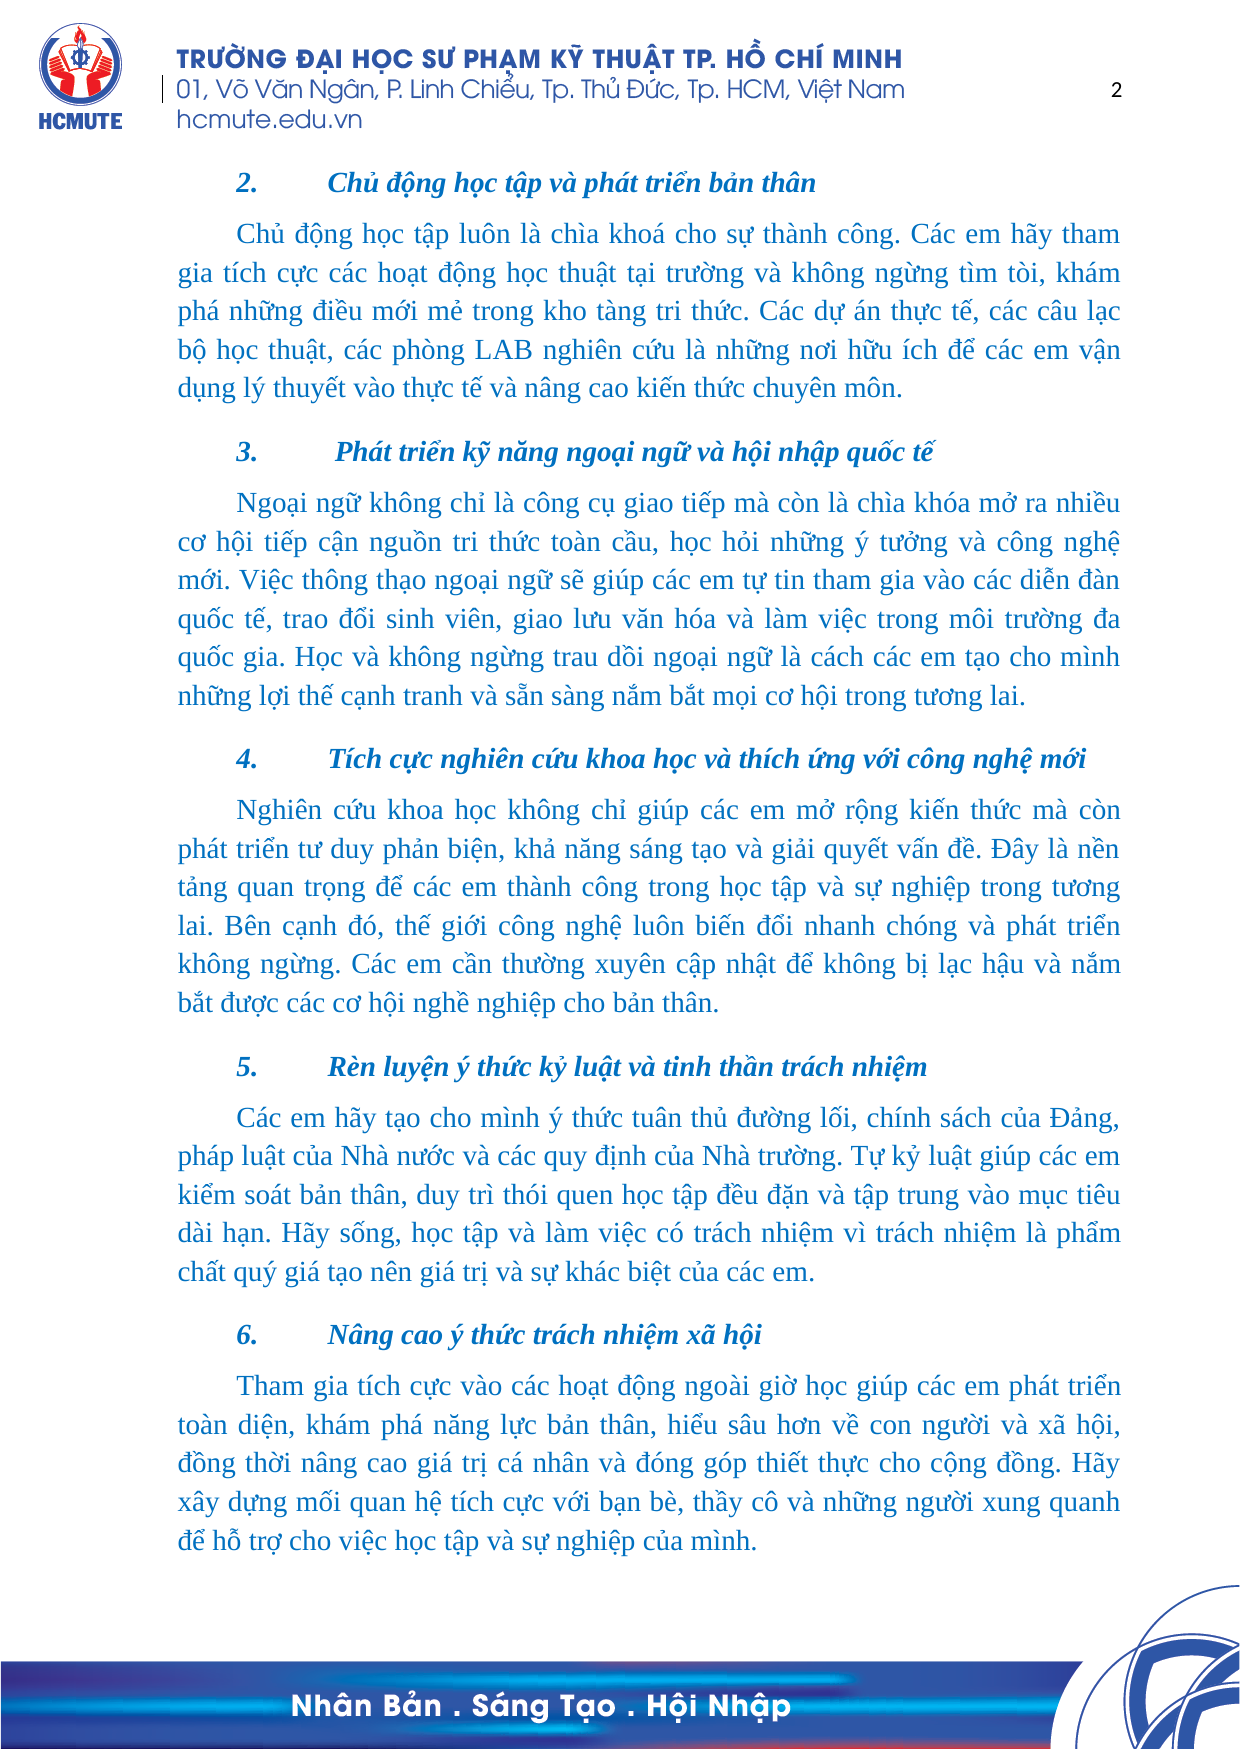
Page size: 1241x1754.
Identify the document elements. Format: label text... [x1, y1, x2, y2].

text Ngoại ngữ không chỉ là công cụ giao tiếp mà còn là chìa khóa mở ra nhiều cơ hội tiếp cận nguồn tri thức toàn cầu, học hỏi những ý tưởng và công nghệ mới. Việc thông thạo ngoại ngữ sẽ giúp các em tự tin tham gia vào các diễn đàn quốc tế, trao đổi sinh viên, giao lưu văn hóa và làm việc trong môi trường đa quốc gia. Học và không ngừng trau dồi ngoại ngữ là cách các em tạo cho mình những lợi thế cạnh tranh và sẵn sàng nắm bắt mọi cơ hội trong tương lai. [177, 485, 1122, 711]
list Rèn luyện ý thức kỷ luật và tinh thần trách nhiệm [177, 1049, 1122, 1082]
text Các em hãy tạo cho mình ý thức tuân thủ đường lối, chính sách của Đảng, pháp luật của Nhà nước và các quy định của Nhà trường. Tự kỷ luật giúp các em kiểm soát bản thân, duy trì thói quen học tập đều đặn và tập trung vào mục tiêu dài hạn. Hãy sống, học tập và làm việc có trách nhiệm vì trách nhiệm là phẩm chất quý giá tạo nên giá trị và sự khác biệt của các em. [177, 1100, 1122, 1287]
text Chủ động học tập luôn là chìa khoá cho sự thành công. Các em hãy tham gia tích cực các hoạt động học thuật tại trường và không ngừng tìm tòi, khám phá những điều mới mẻ trong kho tàng tri thức. Các dự án thực tế, các câu lạc bộ học thuật, các phòng LAB nghiên cứu là những nơi hữu ích để các em vận dụng lý thuyết vào thực tế và nâng cao kiến thức chuyên môn. [177, 216, 1122, 404]
list Tích cực nghiên cứu khoa học và thích ứng với công nghệ mới [177, 741, 1122, 775]
list Chủ động học tập và phát triển bản thân [177, 165, 1122, 199]
picture [0, 0, 1240, 1749]
list Nâng cao ý thức trách nhiệm xã hội [177, 1317, 1122, 1351]
list Phát triển kỹ năng ngoại ngữ và hội nhập quốc tế [177, 434, 1122, 468]
text Nghiên cứu khoa học không chỉ giúp các em mở rộng kiến thức mà còn phát triển tư duy phản biện, khả năng sáng tạo và giải quyết vấn đề. Đây là nền tảng quan trọng để các em thành công trong học tập và sự nghiệp trong tương lai. Bên cạnh đó, thế giới công nghệ luôn biến đổi nhanh chóng và phát triển không ngừng. Các em cần thường xuyên cập nhật để không bị lạc hậu và nắm bắt được các cơ hội nghề nghiệp cho bản thân. [177, 792, 1122, 1019]
text Tham gia tích cực vào các hoạt động ngoài giờ học giúp các em phát triển toàn diện, khám phá năng lực bản thân, hiểu sâu hơn về con người và xã hội, đồng thời nâng cao giá trị cá nhân và đóng góp thiết thực cho cộng đồng. Hãy xây dựng mối quan hệ tích cực với bạn bè, thầy cô và những người xung quanh để hỗ trợ cho việc học tập và sự nghiệp của mình. [177, 1368, 1122, 1556]
